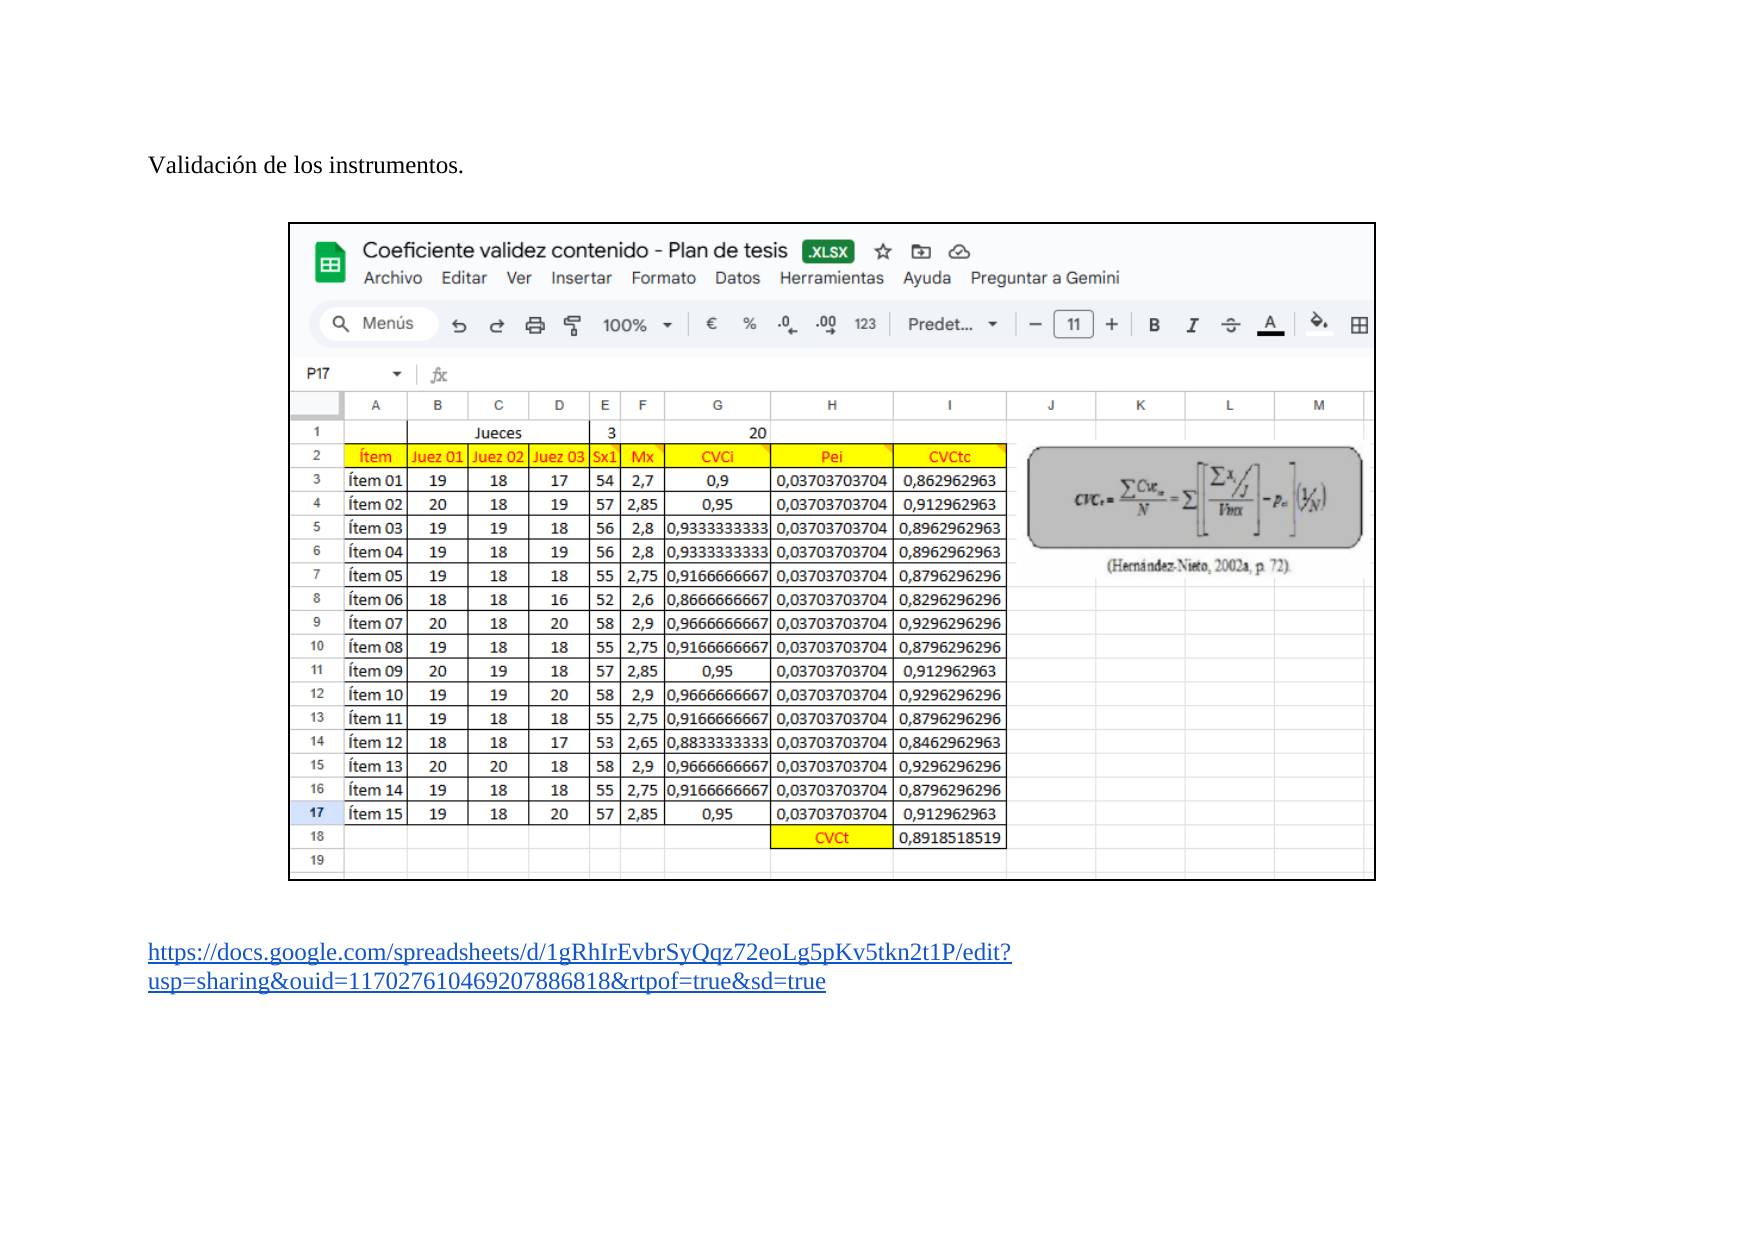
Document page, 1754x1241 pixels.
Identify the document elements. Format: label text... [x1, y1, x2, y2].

picture [290, 224, 1374, 879]
text Validación de los instrumentos. [148, 150, 1604, 179]
text https://docs.google.com/spreadsheets/d/1gRhIrEvbrSyQqz72eoLg5pKv5tkn2t1P/edit?usp=sharing&ouid=117027610469207886818&rtpof=true&sd=true [148, 937, 1604, 995]
